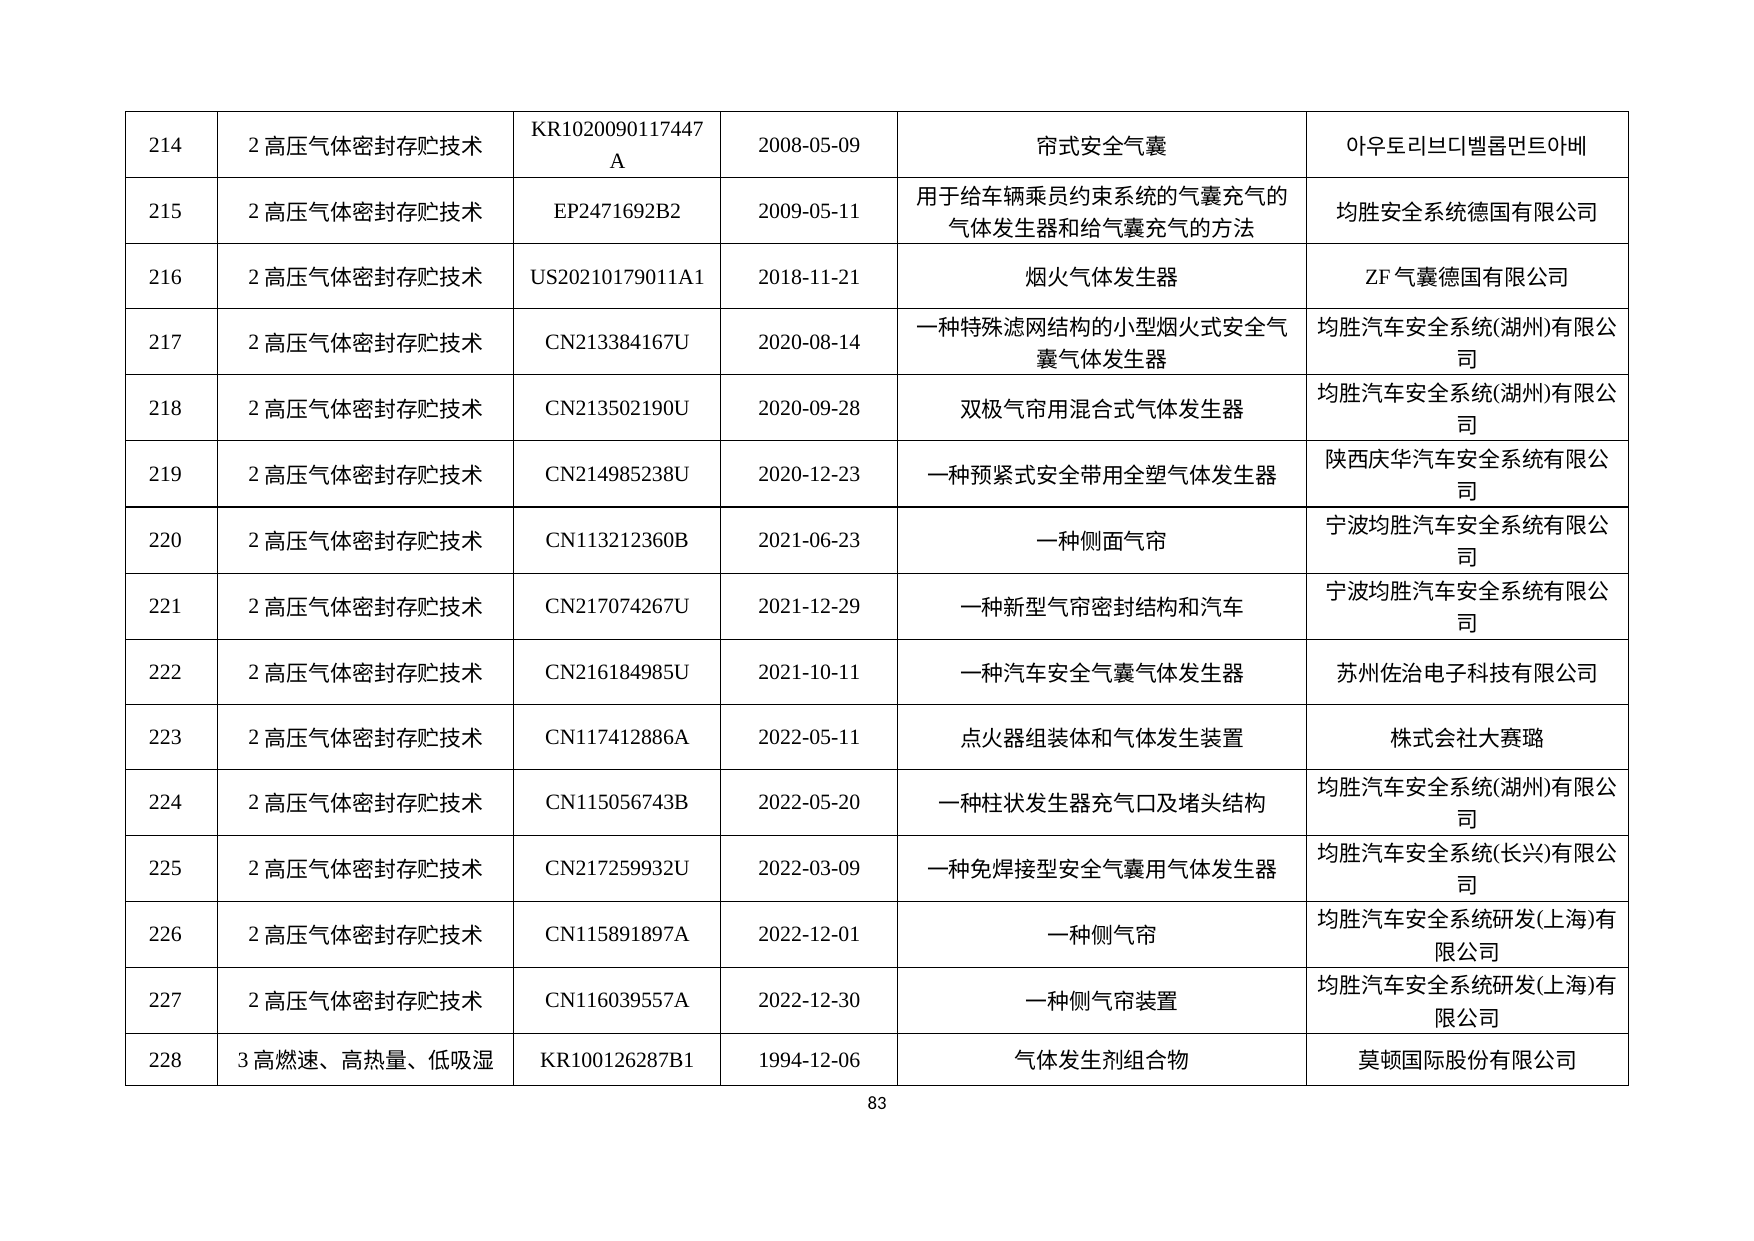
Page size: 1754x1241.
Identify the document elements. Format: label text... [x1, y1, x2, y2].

table_cell CN213502190U [514, 375, 720, 440]
table_cell 2022-12-01 [721, 902, 897, 967]
table_cell 气体发生剂组合物 [898, 1034, 1306, 1085]
table_cell 2021-12-29 [721, 574, 897, 638]
table_cell 2 高压气体密封存贮技术 [218, 244, 513, 308]
table_cell [126, 640, 217, 703]
table_cell 2009-05-11 [721, 178, 897, 243]
table_cell CN214985238U [514, 441, 720, 506]
table_cell 아우토리브디벨롭먼트아베 [1307, 112, 1628, 177]
table_cell 均胜安全系统德国有限公司 [1307, 178, 1628, 243]
table_cell 均胜汽车安全系统研发(上海)有限公司 [1307, 968, 1628, 1033]
table_cell 均胜汽车安全系统(湖州)有限公司 [1307, 770, 1628, 834]
table_cell 用于给车辆乘员约束系统的气囊充气的气体发生器和给气囊充气的方法 [898, 178, 1306, 243]
table_cell CN115056743B [514, 770, 720, 834]
table_cell 2022-05-20 [721, 770, 897, 834]
table_cell 2008-05-09 [721, 112, 897, 177]
table_cell 2 高压气体密封存贮技术 [218, 640, 513, 703]
table_cell 2 高压气体密封存贮技术 [218, 375, 513, 440]
table_cell 一种汽车安全气囊气体发生器 [898, 640, 1306, 703]
table_cell CN216184985U [514, 640, 720, 703]
table_cell 均胜汽车安全系统(湖州)有限公司 [1307, 309, 1628, 374]
table_cell [126, 112, 217, 177]
table_cell 2 高压气体密封存贮技术 [218, 836, 513, 901]
table_cell [126, 309, 217, 374]
table_cell [126, 1034, 217, 1085]
table_cell 株式会社大赛璐 [1307, 705, 1628, 768]
table_cell [126, 244, 217, 308]
table_cell [126, 770, 217, 834]
table_cell 2021-10-11 [721, 640, 897, 703]
table_cell [126, 968, 217, 1033]
table_cell 2022-12-30 [721, 968, 897, 1033]
table_cell 2018-11-21 [721, 244, 897, 308]
table_cell CN217259932U [514, 836, 720, 901]
table_cell [126, 836, 217, 901]
table_cell 均胜汽车安全系统(湖州)有限公司 [1307, 375, 1628, 440]
table_cell [126, 574, 217, 638]
table_cell CN116039557A [514, 968, 720, 1033]
table_cell 苏州佐治电子科技有限公司 [1307, 640, 1628, 703]
table_cell 1994-12-06 [721, 1034, 897, 1085]
table_cell 一种新型气帘密封结构和汽车 [898, 574, 1306, 638]
table_cell 2 高压气体密封存贮技术 [218, 112, 513, 177]
table_cell 2 高压气体密封存贮技术 [218, 178, 513, 243]
table_cell [126, 441, 217, 506]
table_cell 宁波均胜汽车安全系统有限公司 [1307, 574, 1628, 638]
table_cell 陕西庆华汽车安全系统有限公司 [1307, 441, 1628, 506]
table_cell KR1020090117447A [514, 112, 720, 177]
table_cell 帘式安全气囊 [898, 112, 1306, 177]
table_cell 2 高压气体密封存贮技术 [218, 574, 513, 638]
table_cell 2020-09-28 [721, 375, 897, 440]
table_cell 莫顿国际股份有限公司 [1307, 1034, 1628, 1085]
table_cell 一种侧气帘 [898, 902, 1306, 967]
table_cell KR100126287B1 [514, 1034, 720, 1085]
table_cell 一种侧面气帘 [898, 508, 1306, 572]
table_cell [218, 1034, 513, 1085]
table_cell 双极气帘用混合式气体发生器 [898, 375, 1306, 440]
table_cell 2 高压气体密封存贮技术 [218, 508, 513, 572]
table_cell 2 高压气体密封存贮技术 [218, 770, 513, 834]
table_cell [126, 705, 217, 768]
table_cell CN113212360B [514, 508, 720, 572]
table_cell EP2471692B2 [514, 178, 720, 243]
table_cell [126, 508, 217, 572]
table_cell [126, 178, 217, 243]
table_cell 一种免焊接型安全气囊用气体发生器 [898, 836, 1306, 901]
table_cell 2 高压气体密封存贮技术 [218, 441, 513, 506]
table_cell 一种特殊滤网结构的小型烟火式安全气囊气体发生器 [898, 309, 1306, 374]
table_cell 2022-03-09 [721, 836, 897, 901]
table_cell 2020-08-14 [721, 309, 897, 374]
table_cell 宁波均胜汽车安全系统有限公司 [1307, 508, 1628, 572]
table_cell 2 高压气体密封存贮技术 [218, 705, 513, 768]
table_cell 一种柱状发生器充气口及堵头结构 [898, 770, 1306, 834]
table_cell 均胜汽车安全系统(长兴)有限公司 [1307, 836, 1628, 901]
table_cell ZF气囊德国有限公司 [1307, 244, 1628, 308]
table_cell CN217074267U [514, 574, 720, 638]
table_cell 2 高压气体密封存贮技术 [218, 309, 513, 374]
table_cell 烟火气体发生器 [898, 244, 1306, 308]
table_cell 2 高压气体密封存贮技术 [218, 902, 513, 967]
table_cell 2020-12-23 [721, 441, 897, 506]
table_cell 均胜汽车安全系统研发(上海)有限公司 [1307, 902, 1628, 967]
table_cell 一种预紧式安全带用全塑气体发生器 [898, 441, 1306, 506]
table_cell US20210179011A1 [514, 244, 720, 308]
table_cell 2 高压气体密封存贮技术 [218, 968, 513, 1033]
table_cell [126, 902, 217, 967]
table_cell 2021-06-23 [721, 508, 897, 572]
table_cell CN213384167U [514, 309, 720, 374]
table_cell CN115891897A [514, 902, 720, 967]
table_cell 点火器组装体和气体发生装置 [898, 705, 1306, 768]
table_cell CN117412886A [514, 705, 720, 768]
table_cell 一种侧气帘装置 [898, 968, 1306, 1033]
table_cell 2022-05-11 [721, 705, 897, 768]
table_cell [126, 375, 217, 440]
